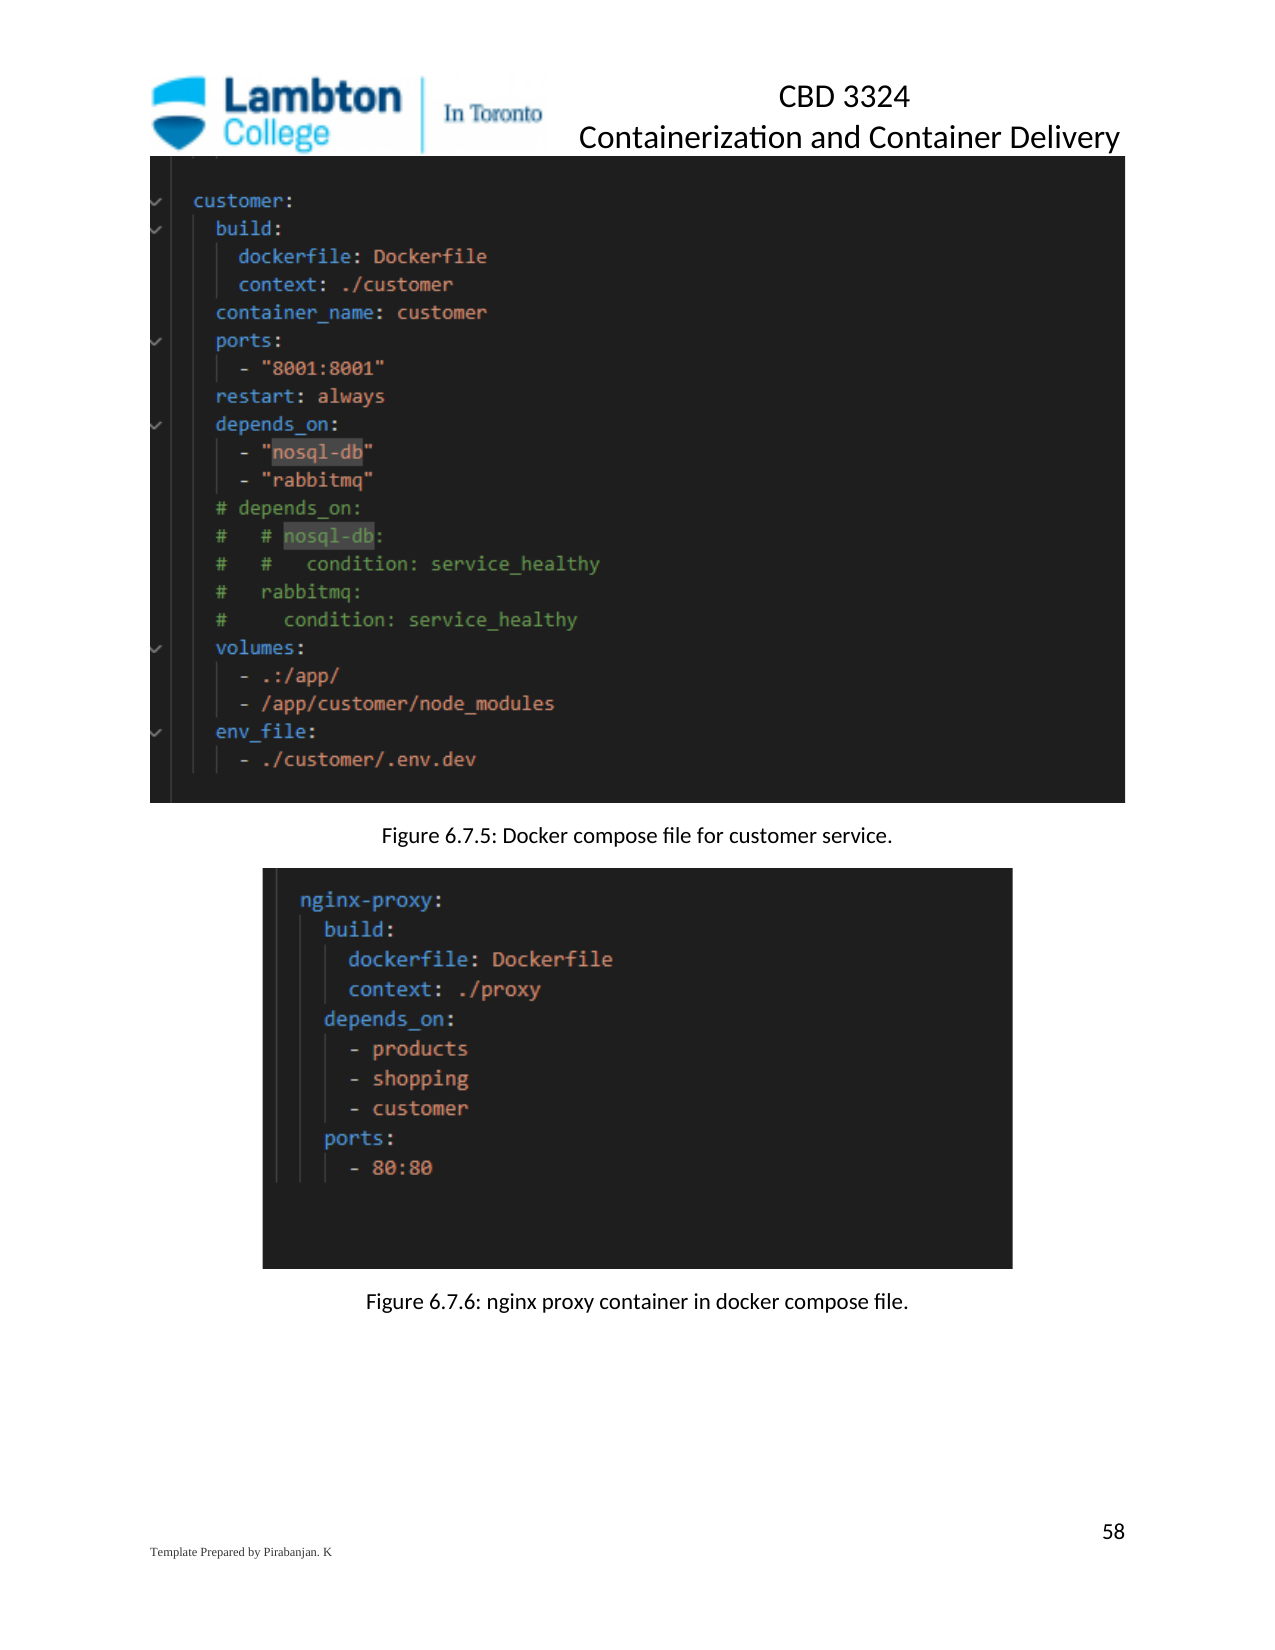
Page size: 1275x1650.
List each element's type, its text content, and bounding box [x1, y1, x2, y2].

picture [150, 75, 1125, 803]
text Figure 6.7.6: nginx proxy container in docker compose file. [150, 1287, 1125, 1315]
text Figure 6.7.5: Docker compose file for customer service. [150, 821, 1125, 849]
picture [262, 868, 1013, 1269]
